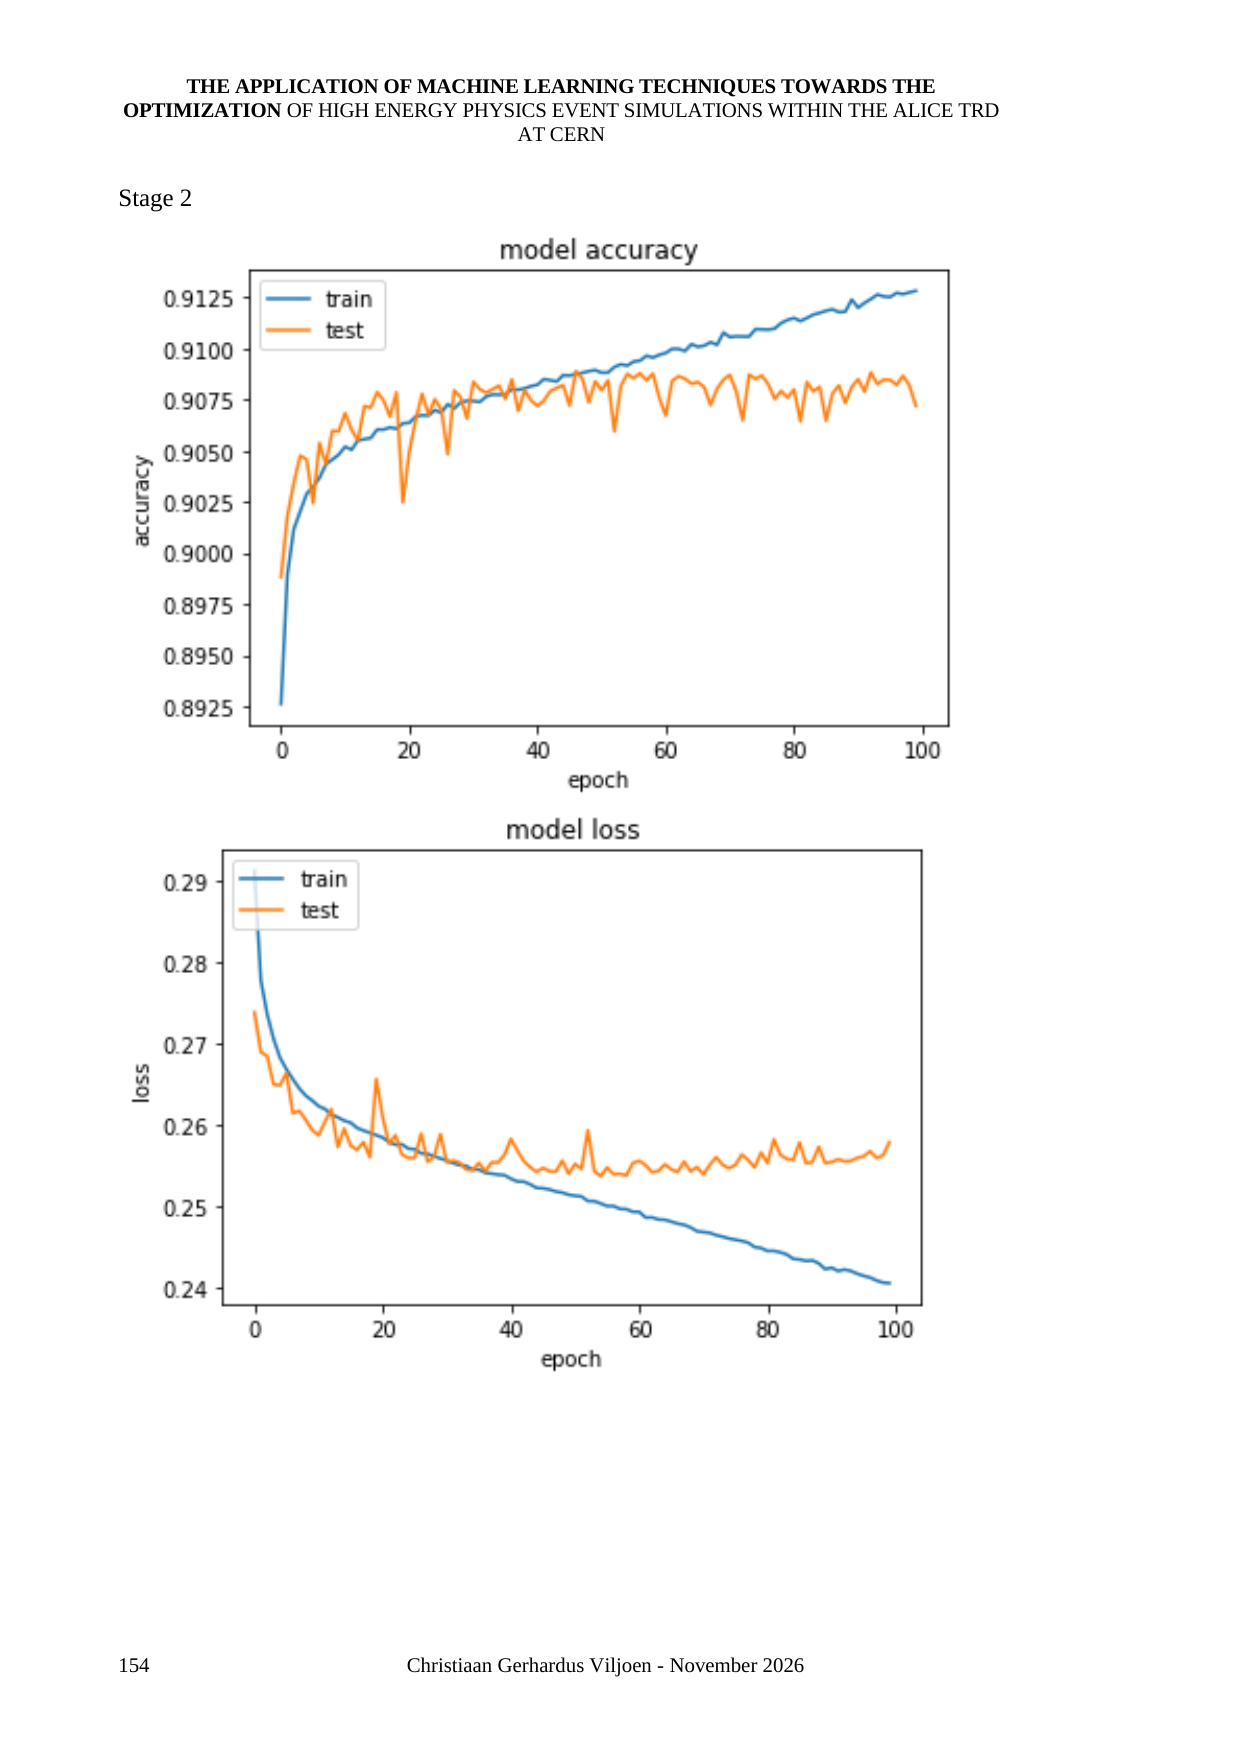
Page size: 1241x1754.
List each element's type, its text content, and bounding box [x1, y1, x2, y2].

subtitle Stage 2 [118, 183, 1004, 212]
picture [118, 224, 969, 1384]
